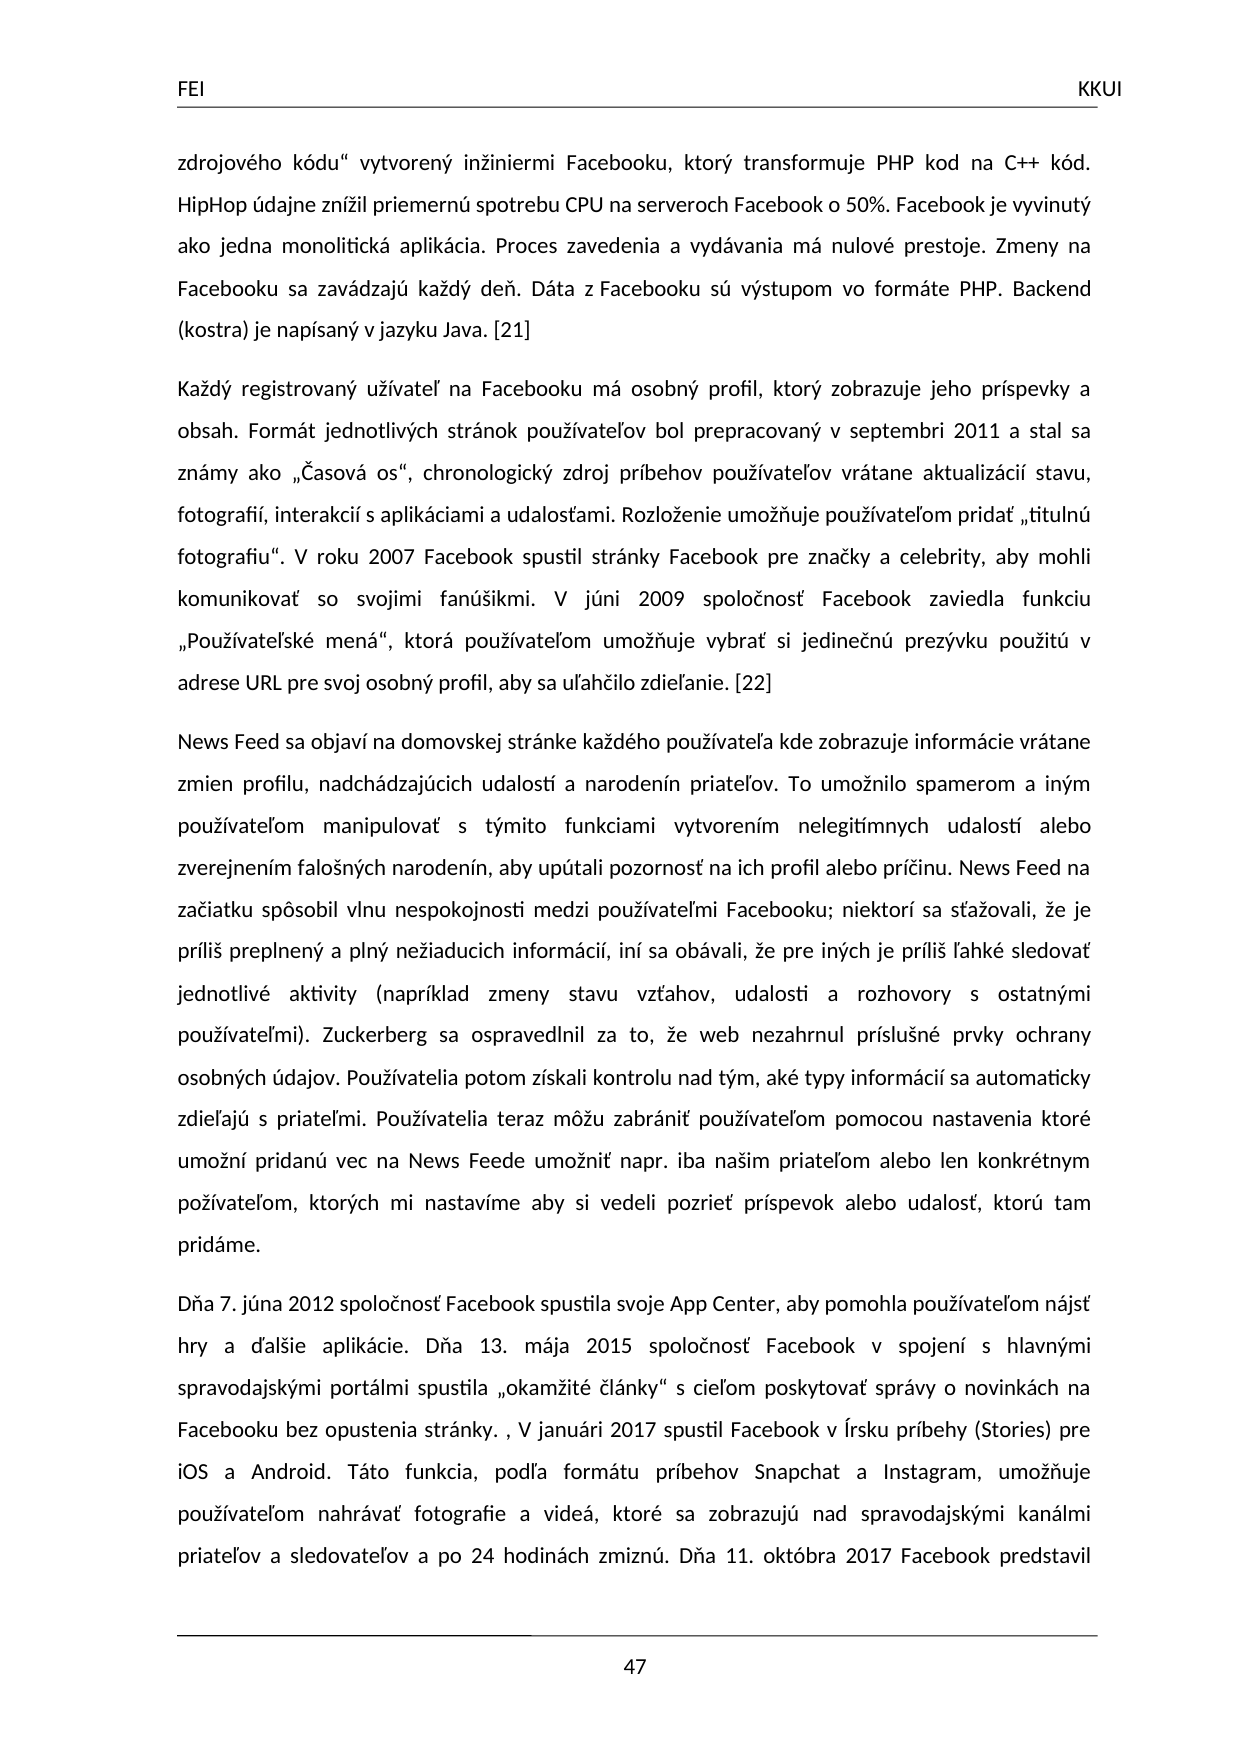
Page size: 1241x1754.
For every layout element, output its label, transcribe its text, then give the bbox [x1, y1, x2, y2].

text Každý registrovaný užívateľ na Facebooku má osobný profil, ktorý zobrazuje jeho príspevky a obsah. Formát jednotlivých stránok používateľov bol prepracovaný v septembri 2011 a stal sa známy ako „Časová os“, chronologický zdroj príbehov používateľov vrátane aktualizácií stavu, fotografií, interakcií s aplikáciami a udalosťami. Rozloženie umožňuje používateľom pridať „titulnú fotografiu“. V roku 2007 Facebook spustil stránky Facebook pre značky a celebrity, aby mohli komunikovať so svojimi fanúšikmi. V júni 2009 spoločnosť Facebook zaviedla funkciu „Používateľské mená“, ktorá používateľom umožňuje vybrať si jedinečnú prezývku použitú v adrese URL pre svoj osobný profil, aby sa uľahčilo zdieľanie. [22] [177, 374, 1092, 696]
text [177, 148, 1092, 344]
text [177, 1289, 1092, 1569]
text News Feed sa objaví na domovskej stránke každého používateľa kde zobrazuje informácie vrátane zmien profilu, nadchádzajúcich udalostí a narodenín priateľov. To umožnilo spamerom a iným používateľom manipulovať s týmito funkciami vytvorením nelegitímnych udalostí alebo zverejnením falošných narodenín, aby upútali pozornosť na ich profil alebo príčinu. News Feed na začiatku spôsobil vlnu nespokojnosti medzi používateľmi Facebooku; niektorí sa sťažovali, že je príliš preplnený a plný nežiaducich informácií, iní sa obávali, že pre iných je príliš ľahké sledovať jednotlivé aktivity (napríklad zmeny stavu vzťahov, udalosti a rozhovory s ostatnými používateľmi). Zuckerberg sa ospravedlnil za to, že web nezahrnul príslušné prvky ochrany osobných údajov. Používatelia potom získali kontrolu nad tým, aké typy informácií sa automaticky zdieľajú s priateľmi. Používatelia teraz môžu zabrániť používateľom pomocou nastavenia ktoré umožní pridanú vec na News Feede umožniť napr. iba našim priateľom alebo len konkrétnym požívateľom, ktorých mi nastavíme aby si vedeli pozrieť príspevok alebo udalosť, ktorú tam pridáme. [177, 727, 1092, 1258]
